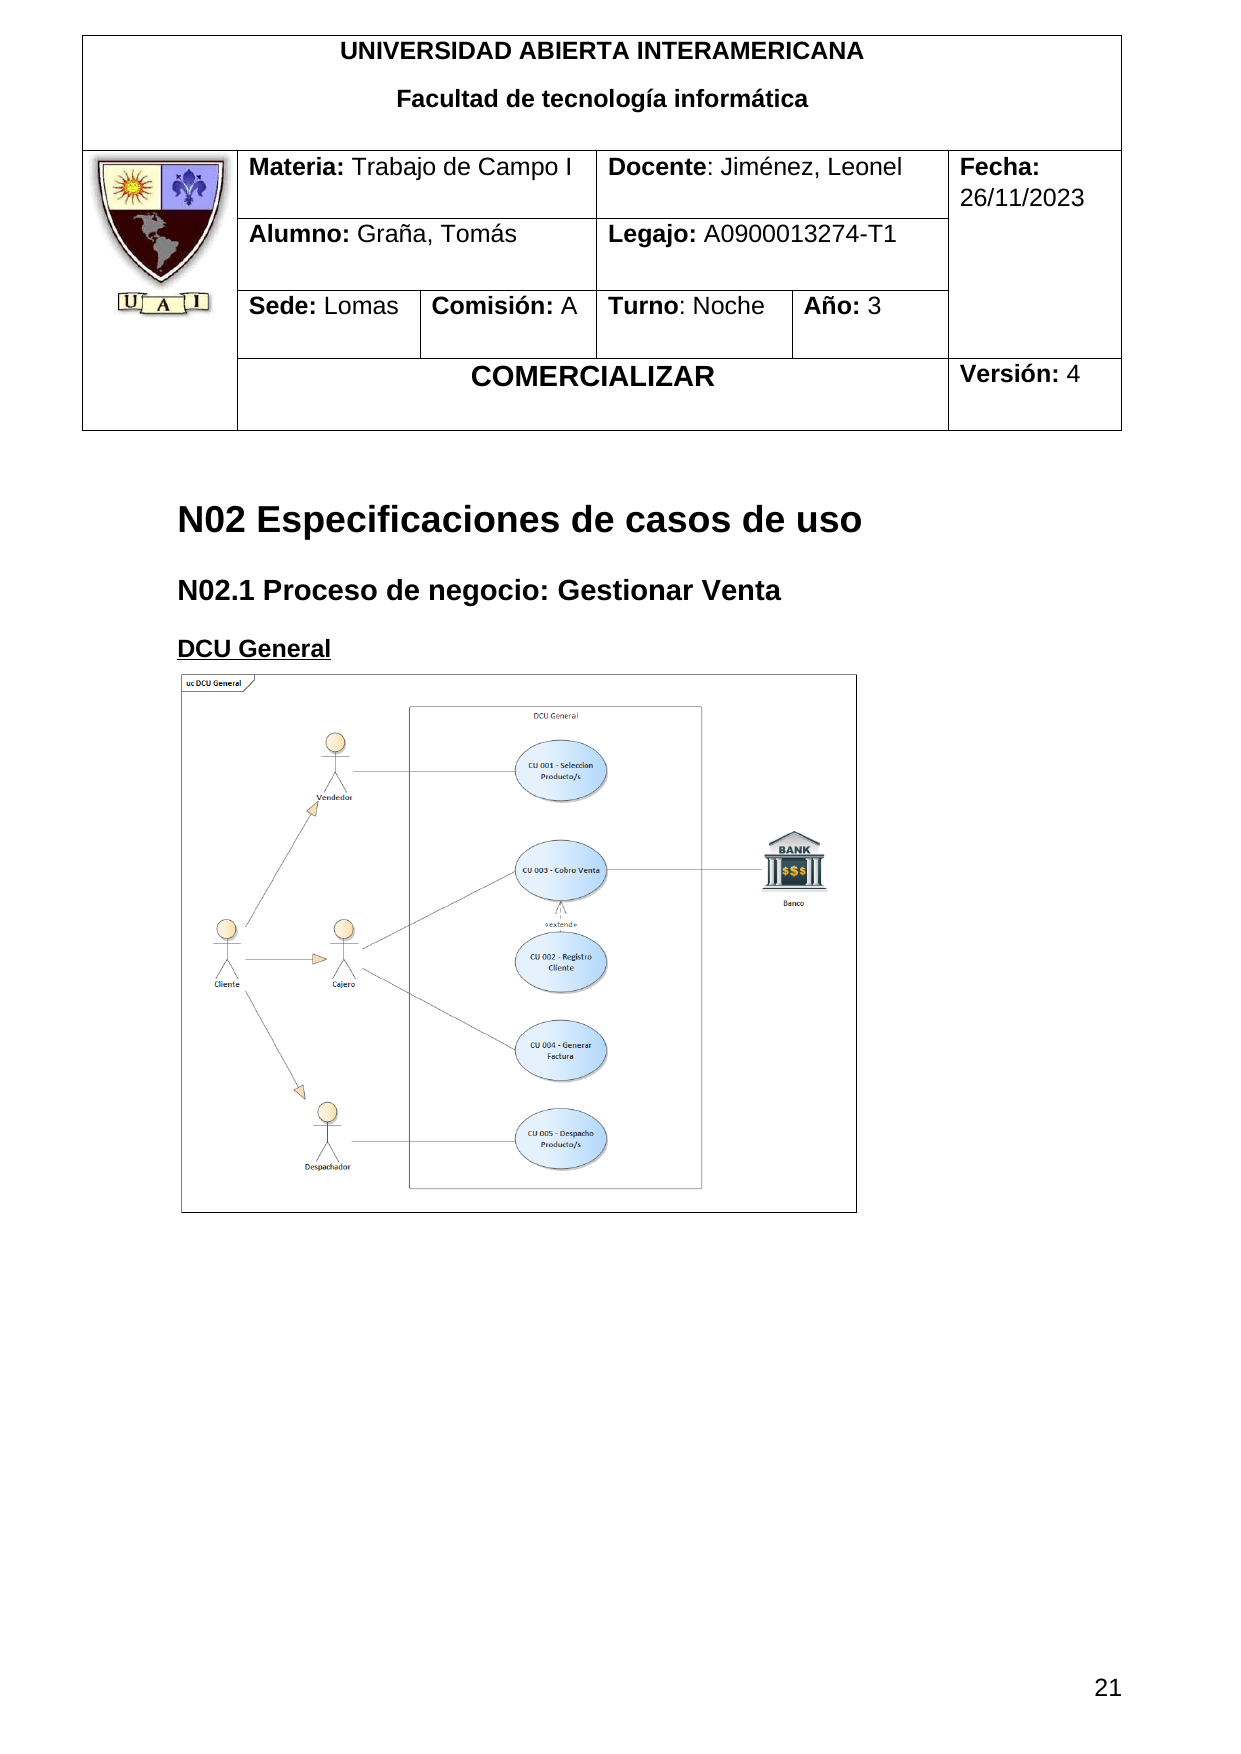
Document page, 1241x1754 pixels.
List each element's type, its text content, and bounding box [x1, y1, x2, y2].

subtitle DCU General [177, 634, 1122, 663]
picture [177, 669, 861, 1217]
subtitle N02 Especificaciones de casos de uso [177, 497, 1122, 540]
picture [87, 151, 234, 320]
subtitle N02.1 Proceso de negocio: Gestionar Venta [177, 573, 1122, 607]
